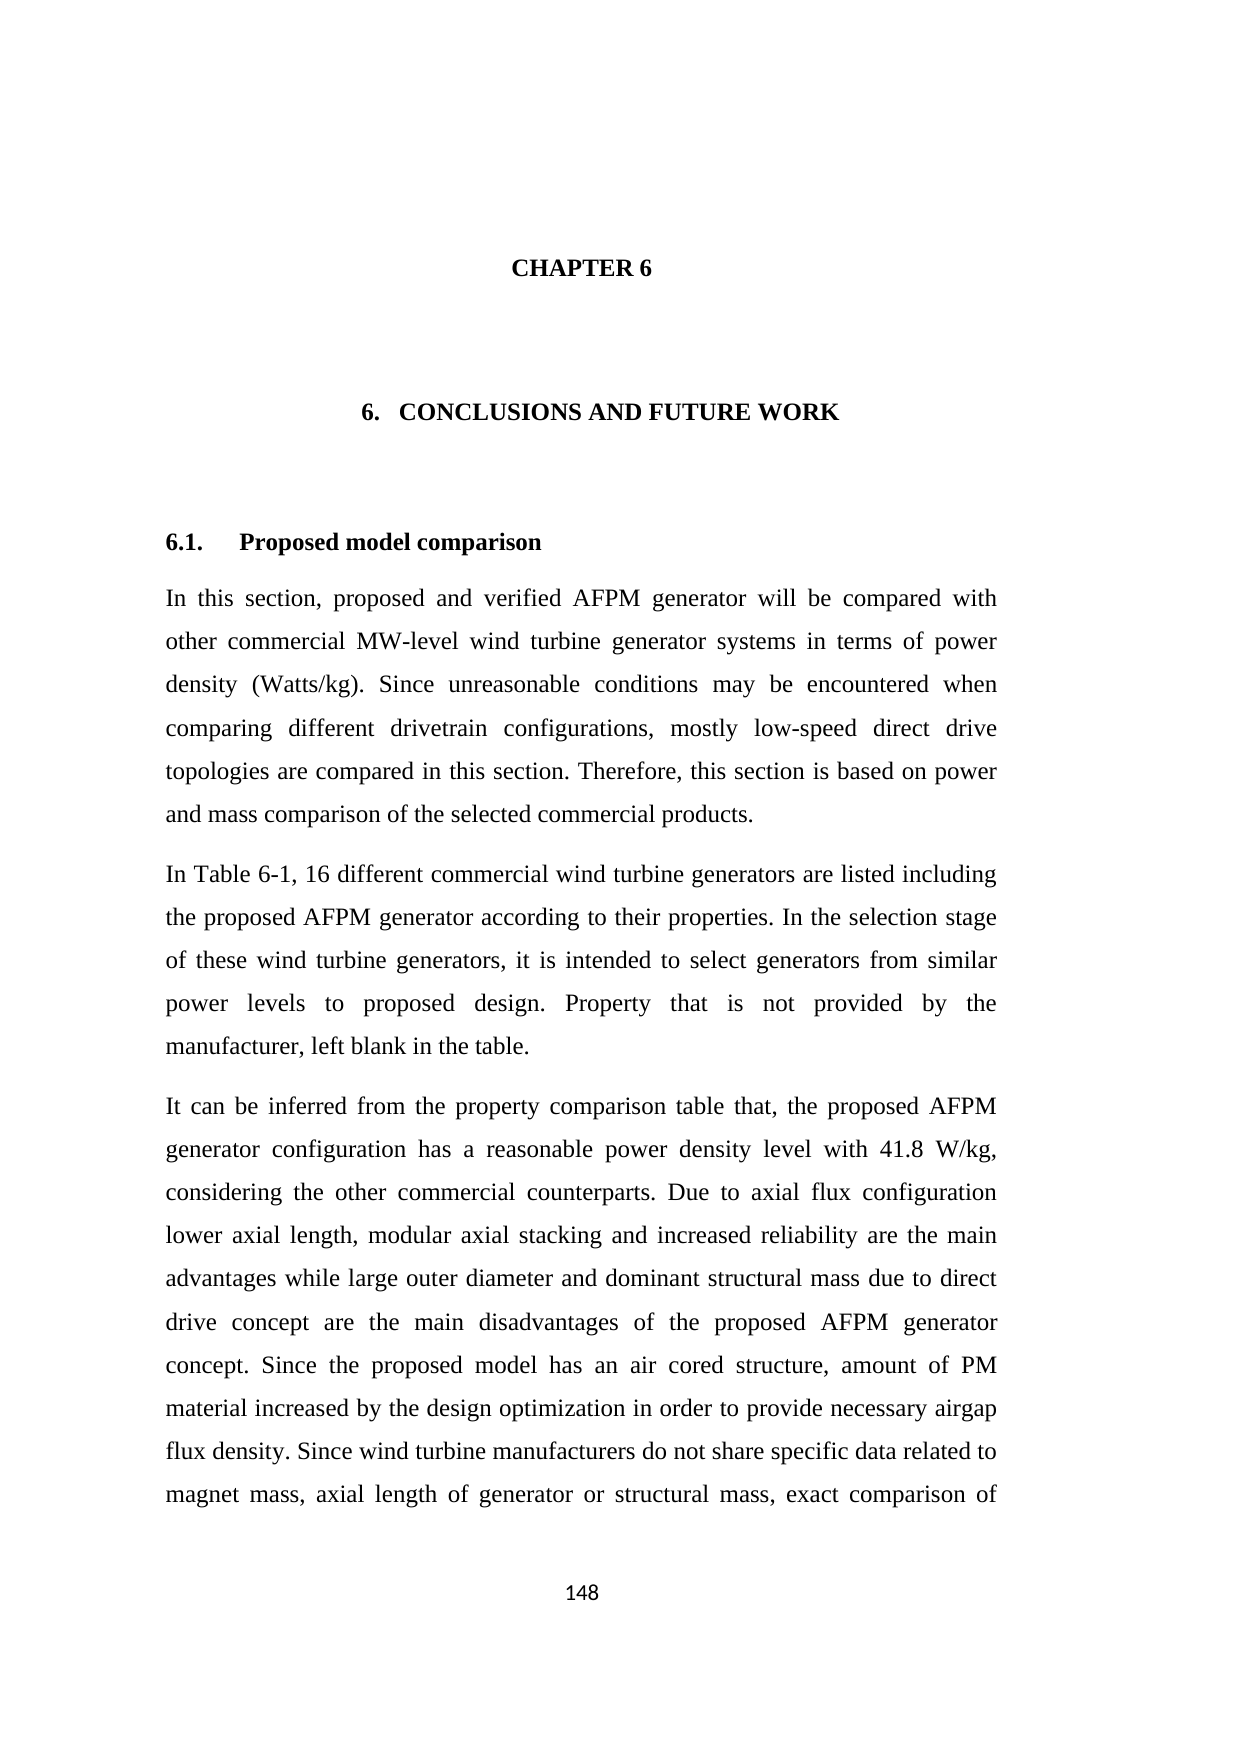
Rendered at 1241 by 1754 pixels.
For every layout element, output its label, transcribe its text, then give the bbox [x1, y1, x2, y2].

text In Table 6-1, 16 different commercial wind turbine generators are listed including the proposed AFPM generator according to their properties. In the selection stage of these wind turbine generators, it is intended to select generators from similar power levels to proposed design. Property that is not provided by the manufacturer, left blank in the table. [165, 859, 998, 1060]
text In this section, proposed and verified AFPM generator will be compared with other commercial MW-level wind turbine generator systems in terms of power density (Watts/kg). Since unreasonable conditions may be encountered when comparing different drivetrain configurations, mostly low-speed direct drive topologies are compared in this section. Therefore, this section is based on power and mass comparison of the selected commercial products. [165, 583, 998, 828]
subtitle CHAPTER 6 [165, 253, 998, 282]
subtitle CONCLUSIONS AND FUTURE WORK [203, 397, 998, 425]
subtitle Proposed model comparison [165, 527, 998, 556]
